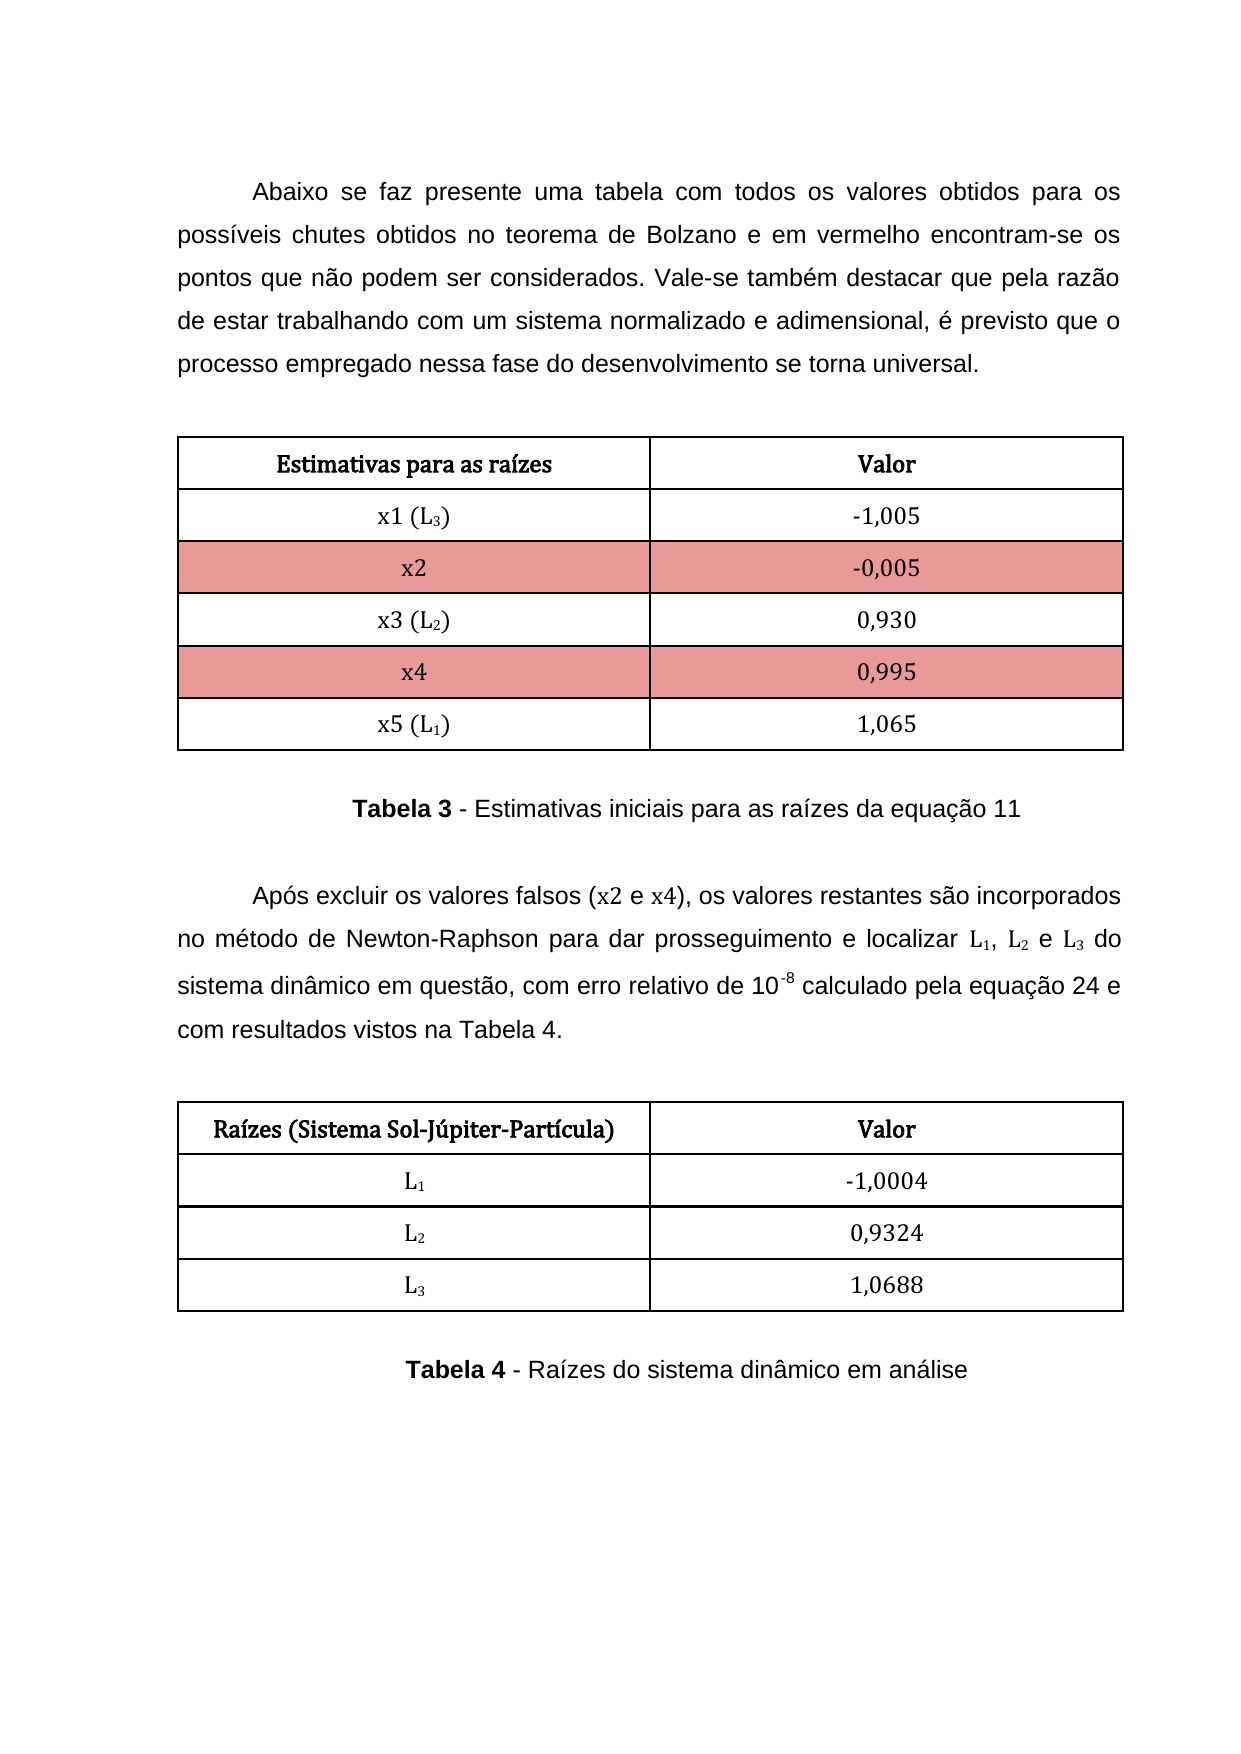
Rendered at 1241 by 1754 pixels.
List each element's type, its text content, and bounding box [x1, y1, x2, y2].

table_cell -0,005 [651, 542, 1122, 592]
table_cell 1,065 [651, 699, 1122, 749]
table_cell L1 [179, 1155, 649, 1205]
table_cell L2 [179, 1208, 649, 1257]
table_header Raízes (Sistema Sol-Júpiter-Partícula) [179, 1103, 649, 1153]
table_cell L3 [179, 1260, 649, 1310]
table_cell 0,9324 [651, 1208, 1122, 1257]
table_cell x3 (L2) [179, 594, 649, 644]
table_cell 0,930 [651, 594, 1122, 644]
text Tabela 3 - Estimativas iniciais para as raízes da equação 11 [177, 794, 1122, 823]
table_header Valor [651, 438, 1122, 488]
table_cell x5 (L1) [179, 699, 649, 749]
table_cell x2 [179, 542, 649, 592]
text Tabela 4 - Raízes do sistema dinâmico em análise [177, 1355, 1122, 1384]
text Abaixo se faz presente uma tabela com todos os valores obtidos para os possíveis chutes obtidos no teorema de Bolzano e em vermelho encontram-se os pontos que não podem ser considerados. Vale-se também destacar que pela razão de estar trabalhando com um sistema normalizado e adimensional, é previsto que o processo empregado nessa fase do desenvolvimento se torna universal. [177, 177, 1122, 378]
table_cell 1,0688 [651, 1260, 1122, 1310]
table_cell x1 (L3) [179, 490, 649, 540]
table_cell 0,995 [651, 647, 1122, 697]
table_cell -1,0004 [651, 1155, 1122, 1205]
table_cell x4 [179, 647, 649, 697]
table_header Estimativas para as raízes [179, 438, 649, 488]
table_cell -1,005 [651, 490, 1122, 540]
text Após excluir os valores falsos (x2 e x4), os valores restantes são incorporados no método de Newton-Raphson para dar prosseguimento e localizar L1, L2 e L3 do sistema dinâmico em questão, com erro relativo de 10-8 calculado pela equação 24 e com resultados vistos na Tabela 4. [177, 880, 1122, 1043]
table_header Valor [651, 1103, 1122, 1153]
